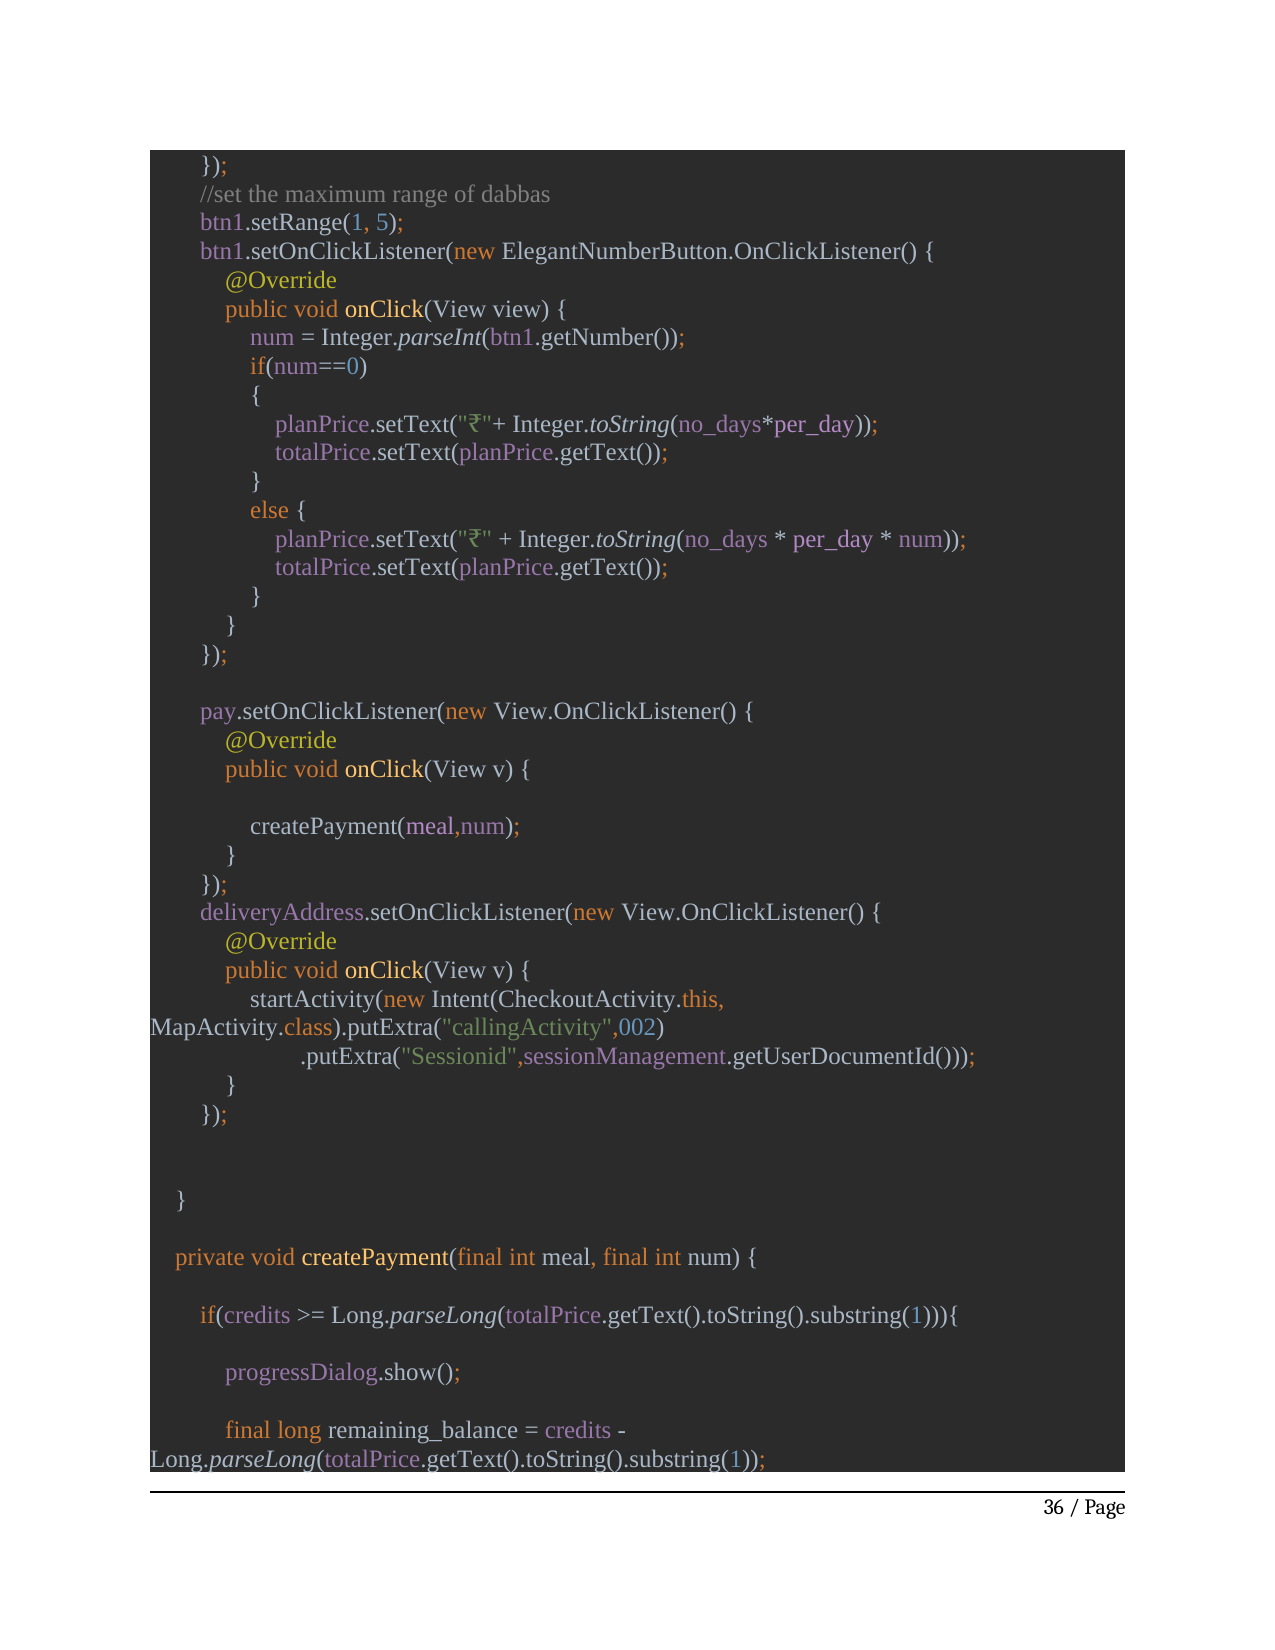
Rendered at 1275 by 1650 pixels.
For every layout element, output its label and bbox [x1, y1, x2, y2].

text [150, 150, 1125, 1472]
